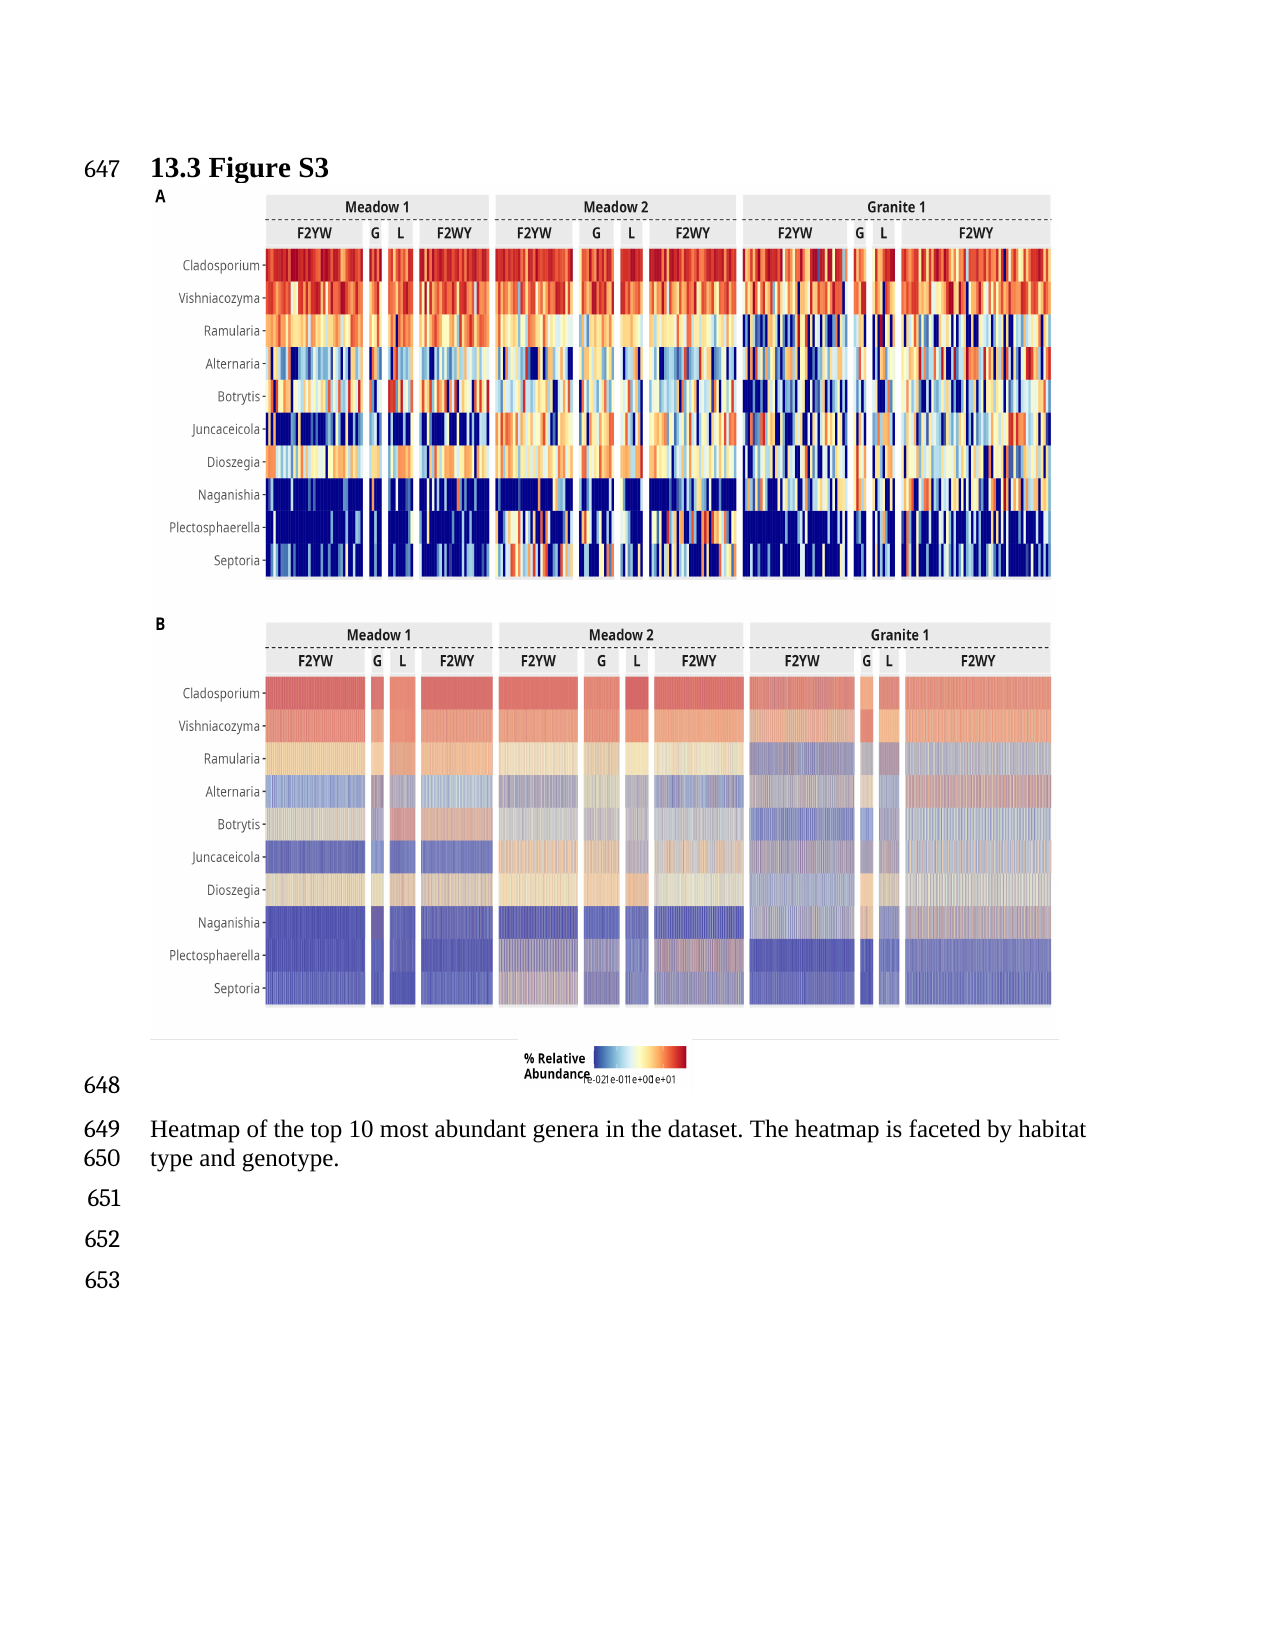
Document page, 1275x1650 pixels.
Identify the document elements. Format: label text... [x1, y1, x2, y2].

text Heatmap of the top 10 most abundant genera in the dataset. The heatmap is faceted by habitat type and genotype. [150, 1114, 1125, 1171]
picture [150, 183, 1060, 1093]
subtitle 13.3 Figure S3 [150, 150, 1125, 183]
